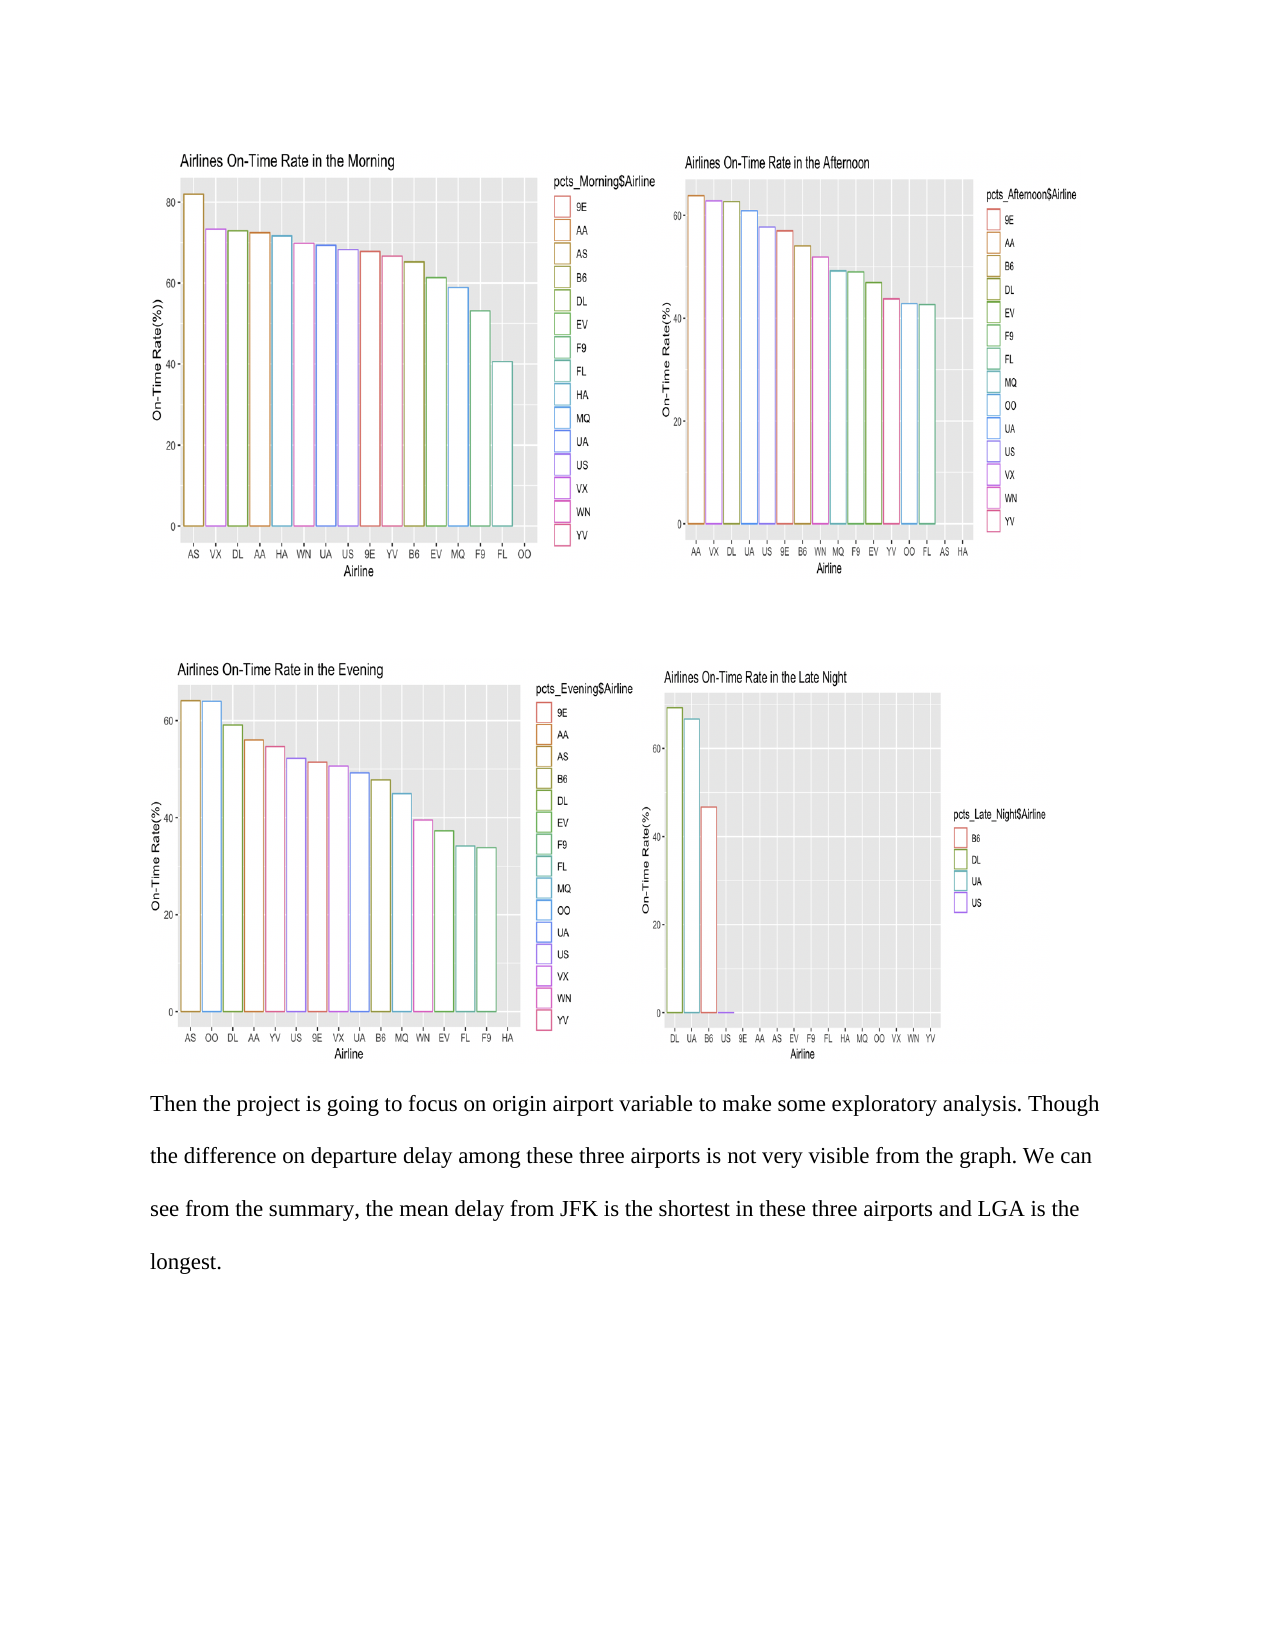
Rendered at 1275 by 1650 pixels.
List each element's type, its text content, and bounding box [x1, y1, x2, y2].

text Then the project is going to focus on origin airport variable to make some exploratory analysis. Though the difference on departure delay among these three airports is not very visible from the graph. We can see from the summary, the mean delay from JFK is the shortest in these three airports and LGA is the longest. [150, 1090, 1125, 1274]
picture [150, 658, 1050, 1064]
picture [150, 150, 1081, 579]
